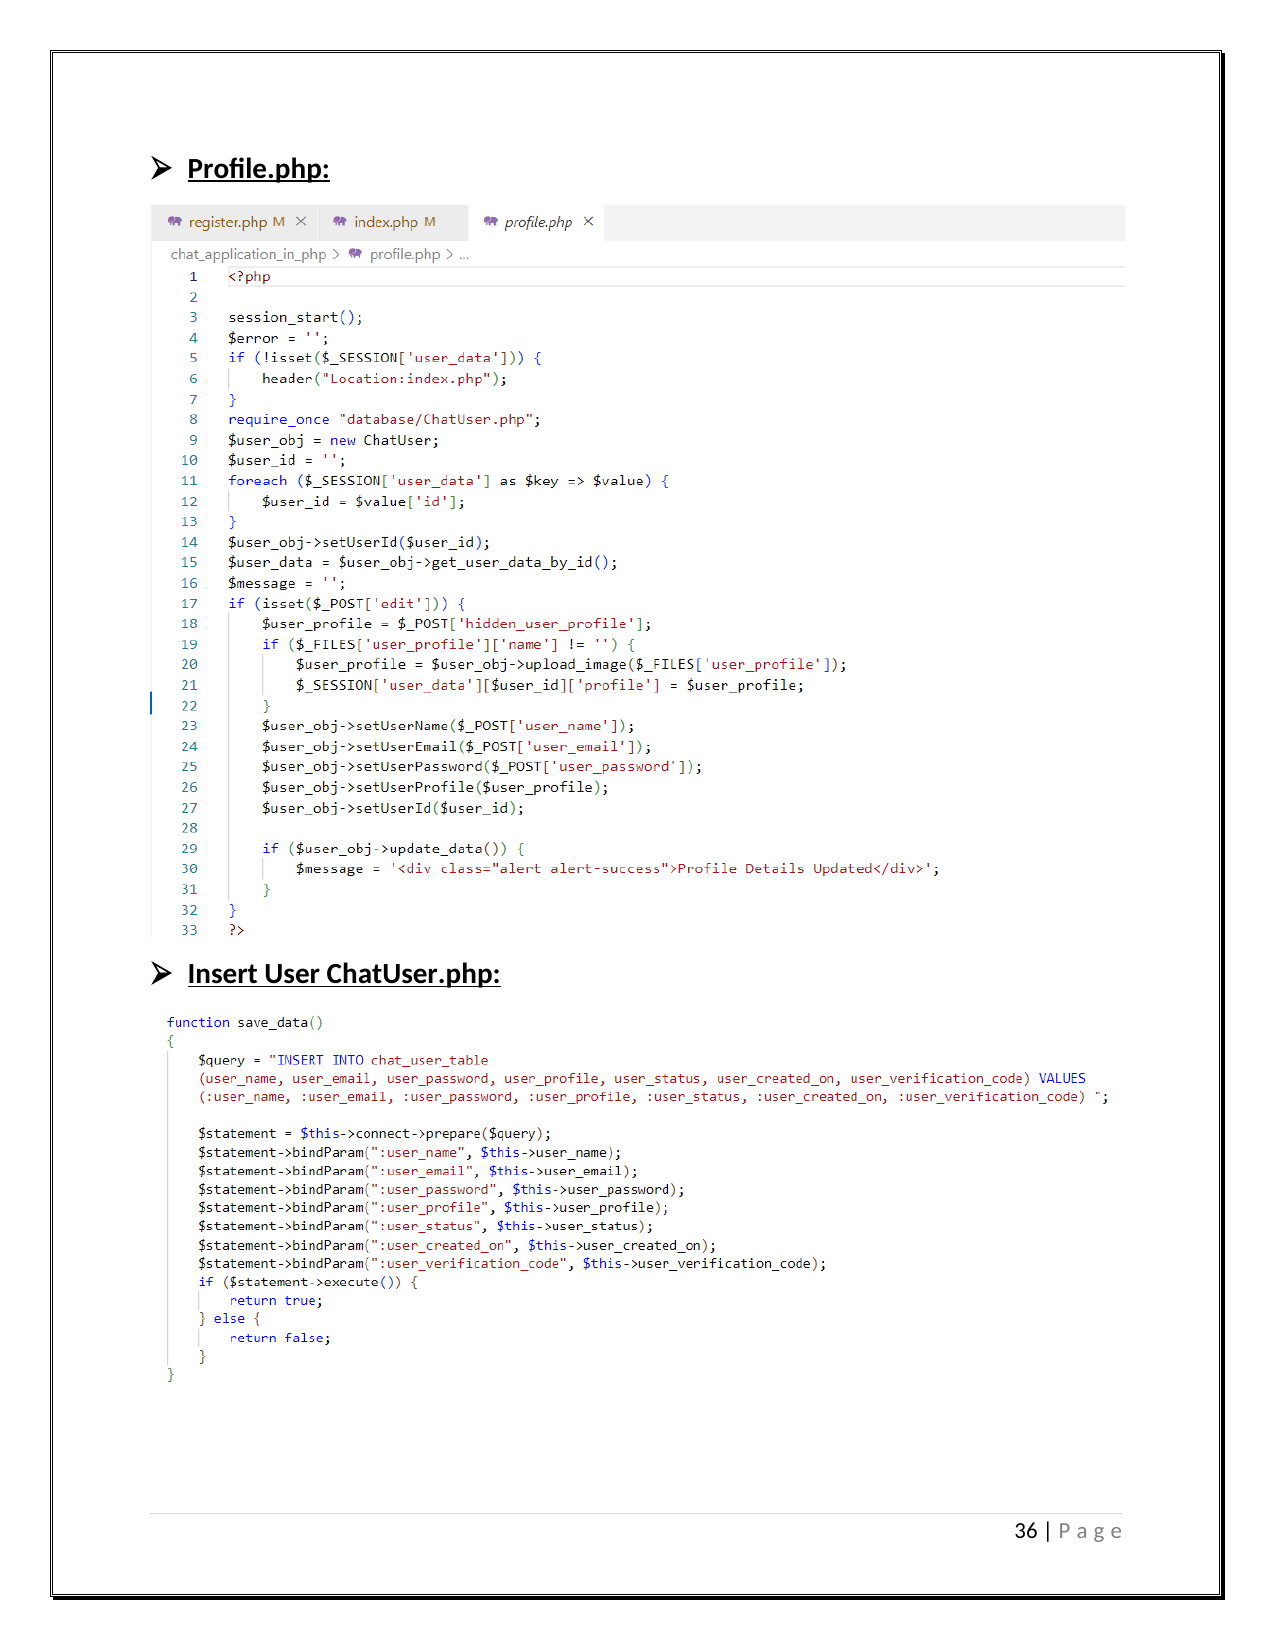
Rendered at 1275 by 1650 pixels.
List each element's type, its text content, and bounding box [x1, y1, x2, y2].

list Insert User ChatUser.php: [150, 955, 1122, 991]
picture [150, 205, 1125, 937]
picture [150, 1010, 1125, 1393]
list Profile.php: [150, 150, 1122, 186]
